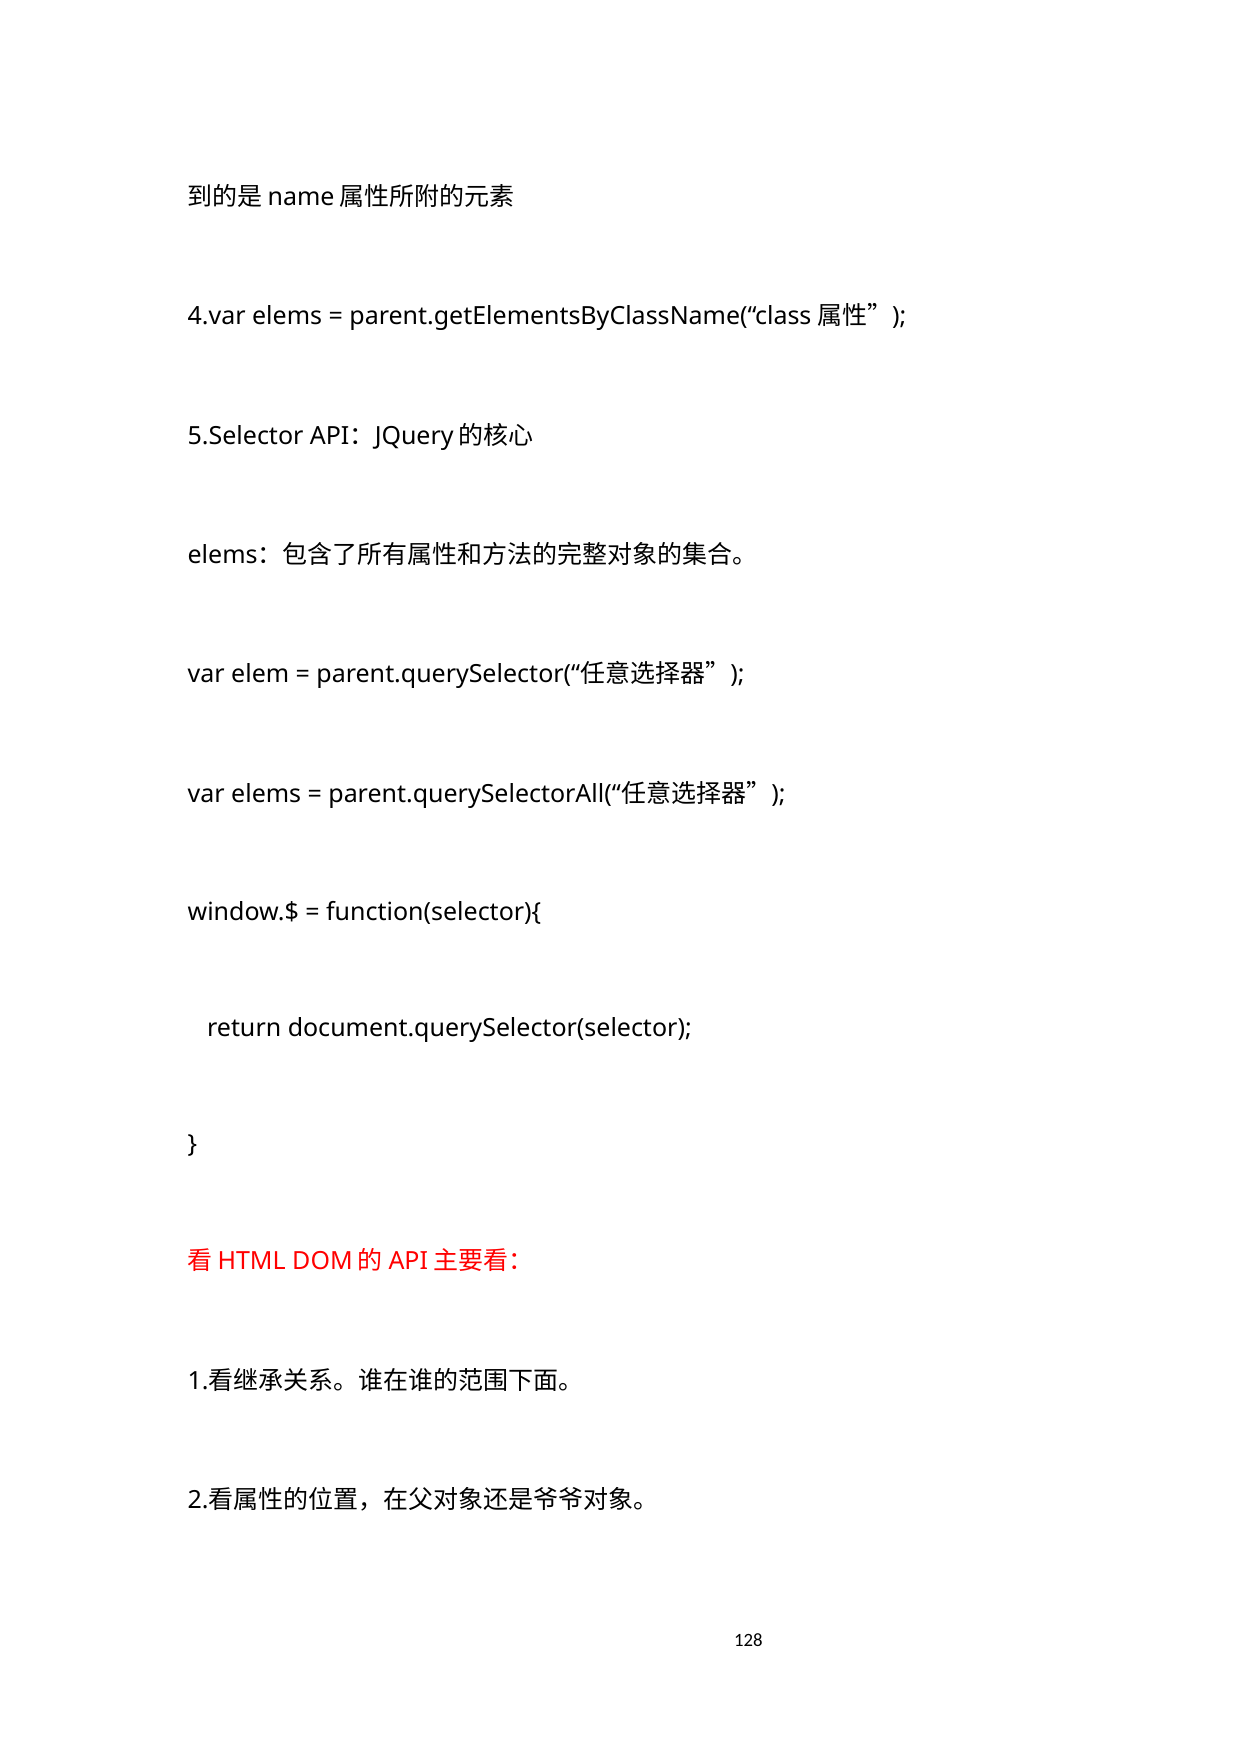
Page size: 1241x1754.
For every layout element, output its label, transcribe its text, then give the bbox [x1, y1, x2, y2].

text window.$ = function(selector){ [187, 878, 1053, 943]
list 看继承关系。谁在谁的范围下面。 [187, 1346, 1053, 1411]
text 4.var elems = parent.getElementsByClassName(“class属性”); [187, 281, 1053, 346]
list 看属性的位置，在父对象还是爷爷对象。 [187, 1465, 1053, 1530]
text var elems = parent.querySelectorAll(“任意选择器”); [187, 759, 1053, 824]
text 看HTML DOM的 API主要看： [187, 1226, 1053, 1291]
text 5.Selector API：JQuery的核心 [187, 401, 1053, 466]
text } [187, 1110, 1053, 1175]
text return document.querySelector(selector); [187, 994, 1053, 1059]
text var elem = parent.querySelector(“任意选择器”); [187, 639, 1053, 704]
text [187, 162, 1053, 227]
text elems：包含了所有属性和方法的完整对象的集合。 [187, 520, 1053, 585]
